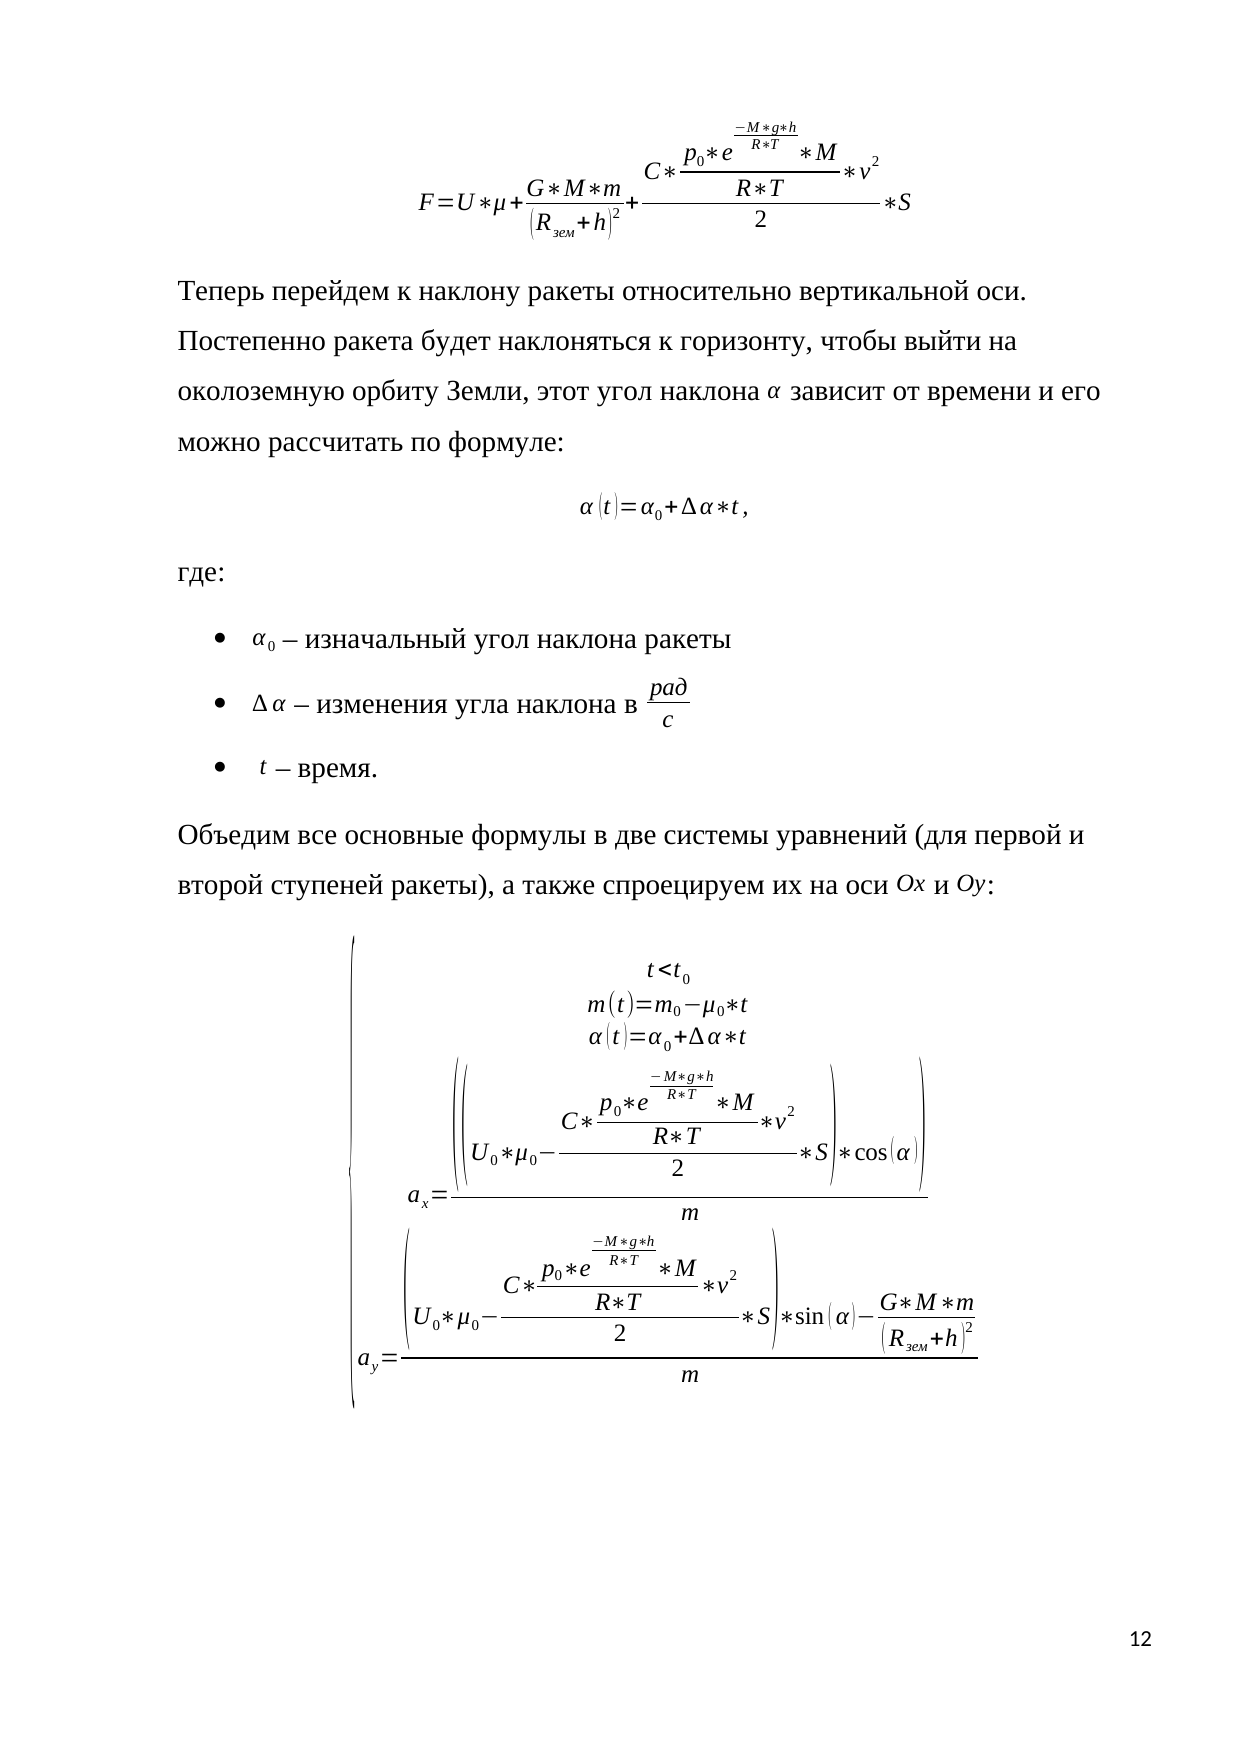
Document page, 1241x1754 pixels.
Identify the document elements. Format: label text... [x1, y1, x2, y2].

text Объедим все основные формулы в две системы уравнений (для первой и второй ступеней ракеты), а также спроецируем их на оси и : [177, 817, 1152, 901]
list – изначальный угол наклона ракеты [215, 621, 1152, 657]
text Теперь перейдем к наклону ракеты относительно вертикальной оси. Постепенно ракета будет наклоняться к горизонту, чтобы выйти на околоземную орбиту Земли, этот угол наклона зависит от времени и его можно рассчитать по формуле: [177, 273, 1152, 457]
list – время. [215, 750, 1152, 783]
text где: [177, 554, 1152, 588]
list – изменения угла наклона в [215, 674, 1152, 733]
